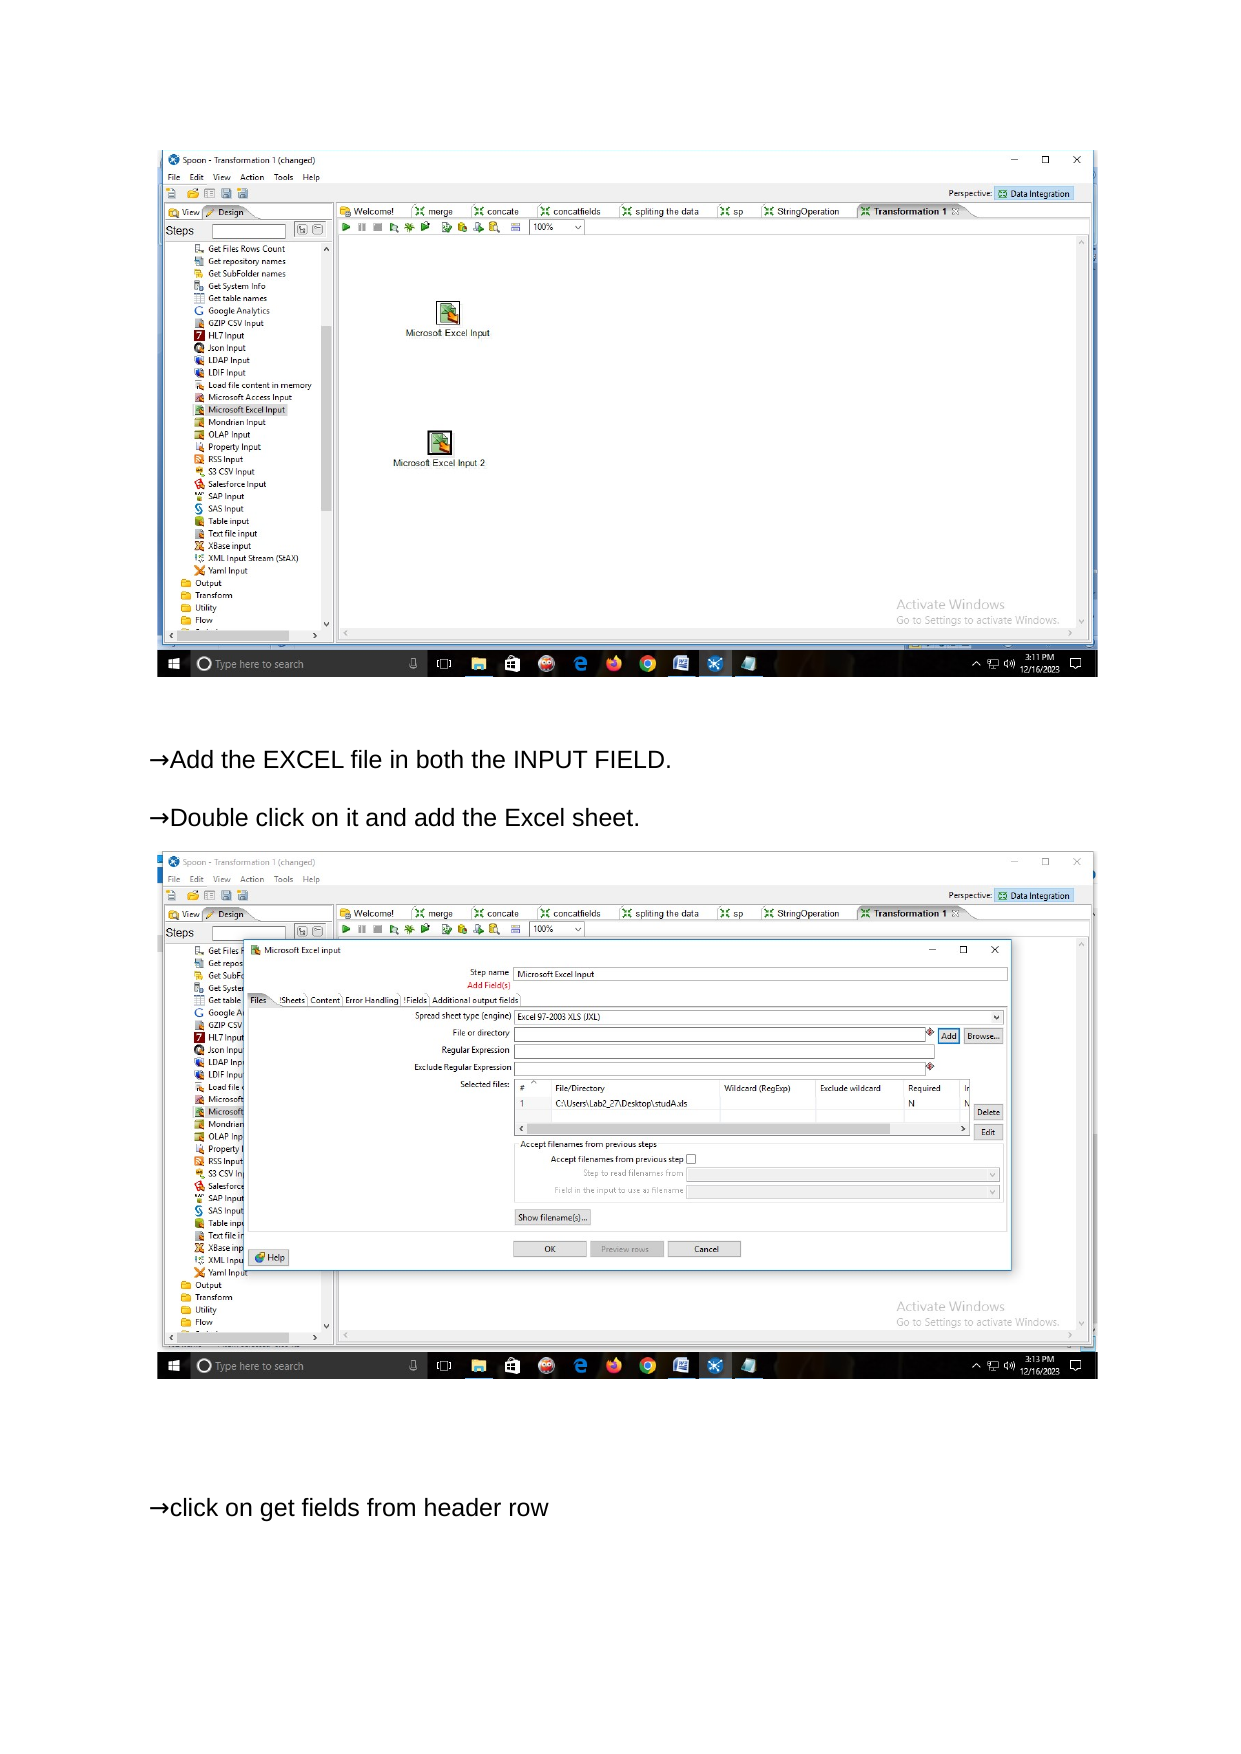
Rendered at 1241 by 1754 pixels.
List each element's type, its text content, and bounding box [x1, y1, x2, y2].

picture [157, 150, 1098, 677]
text →Add the EXCEL file in both the INPUT FIELD. [148, 742, 1086, 776]
text →Double click on it and add the Excel sheet. [148, 799, 1086, 833]
text →click on get fields from header row [148, 1490, 1086, 1524]
picture [157, 851, 1098, 1379]
